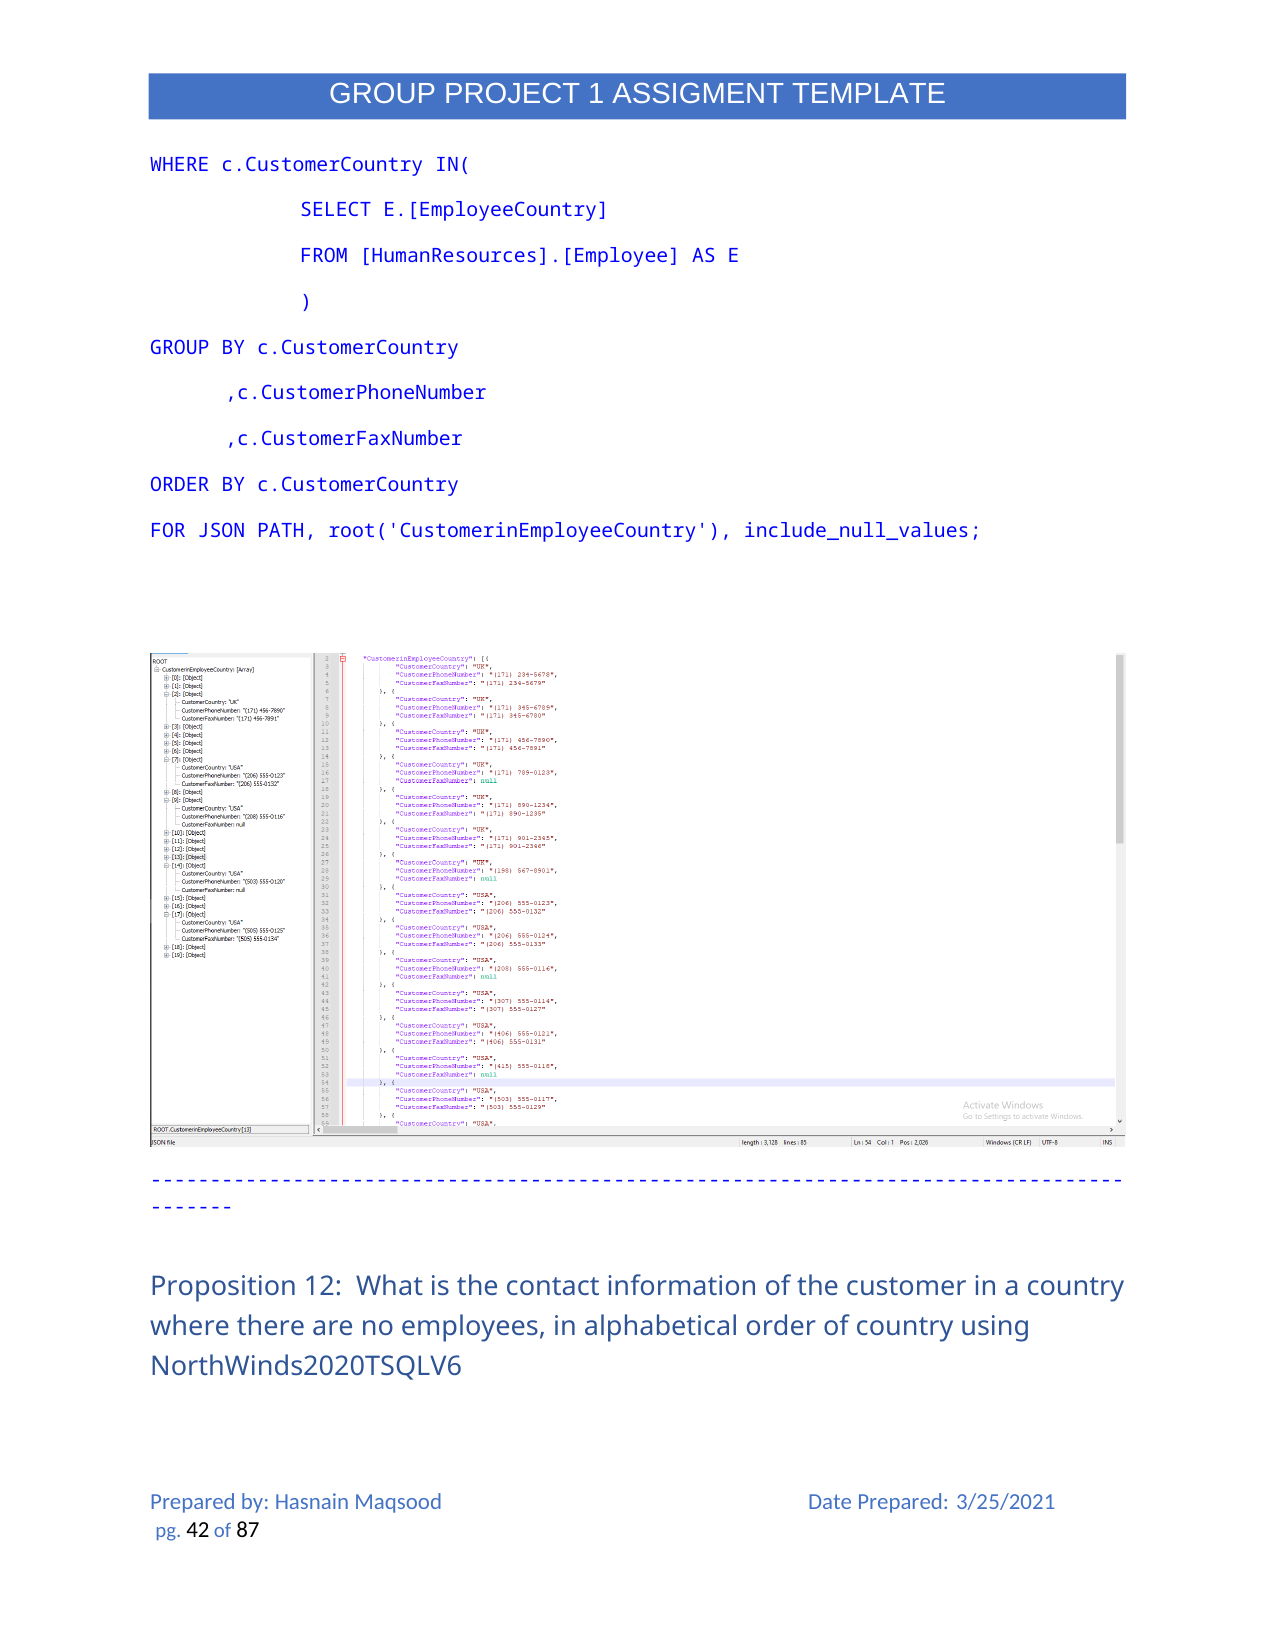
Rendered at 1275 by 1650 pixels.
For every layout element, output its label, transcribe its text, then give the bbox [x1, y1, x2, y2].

text GROUP BY c.CustomerCountry [150, 333, 1125, 360]
text SELECT E.[EmployeeCountry] [150, 196, 1125, 223]
text ,c.CustomerFaxNumber [150, 424, 1125, 451]
text ) [150, 287, 1125, 314]
text FROM [HumanResources].[Employee] AS E [150, 241, 1125, 268]
picture [150, 653, 1125, 1147]
text ,c.CustomerPhoneNumber [150, 379, 1125, 406]
text ----------------------------------------------------------------------------------------- [150, 1166, 1125, 1219]
text WHERE c.CustomerCountry IN( [150, 150, 1125, 177]
text ORDER BY c.CustomerCountry [150, 470, 1125, 497]
subtitle Proposition 12: What is the contact information of the customer in a country where there are no employees, in alphabetical order of country using NorthWinds2020TSQLV6 [150, 1266, 1125, 1383]
text FOR JSON PATH, root('CustomerinEmployeeCountry'), include_null_values; [150, 516, 1125, 543]
